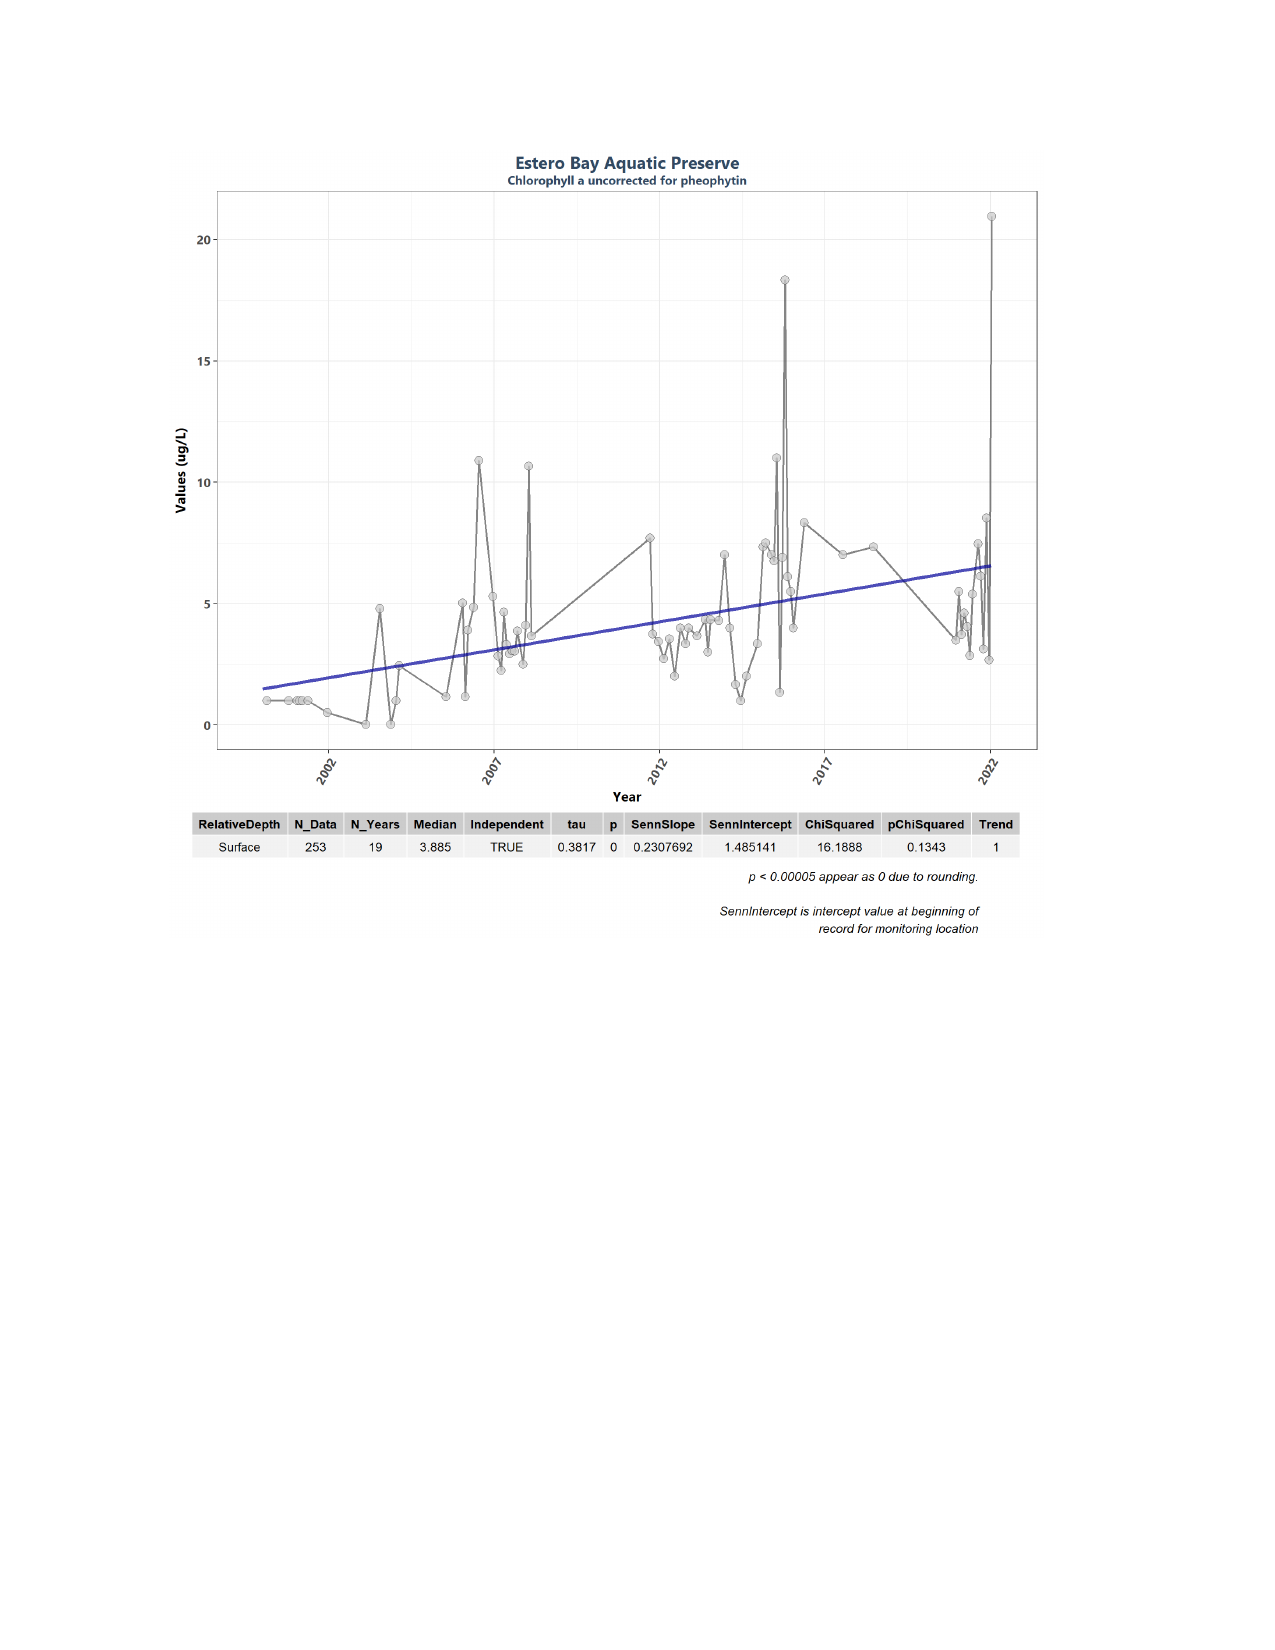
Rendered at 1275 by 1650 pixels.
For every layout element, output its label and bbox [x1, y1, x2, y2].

picture [168, 150, 1044, 938]
